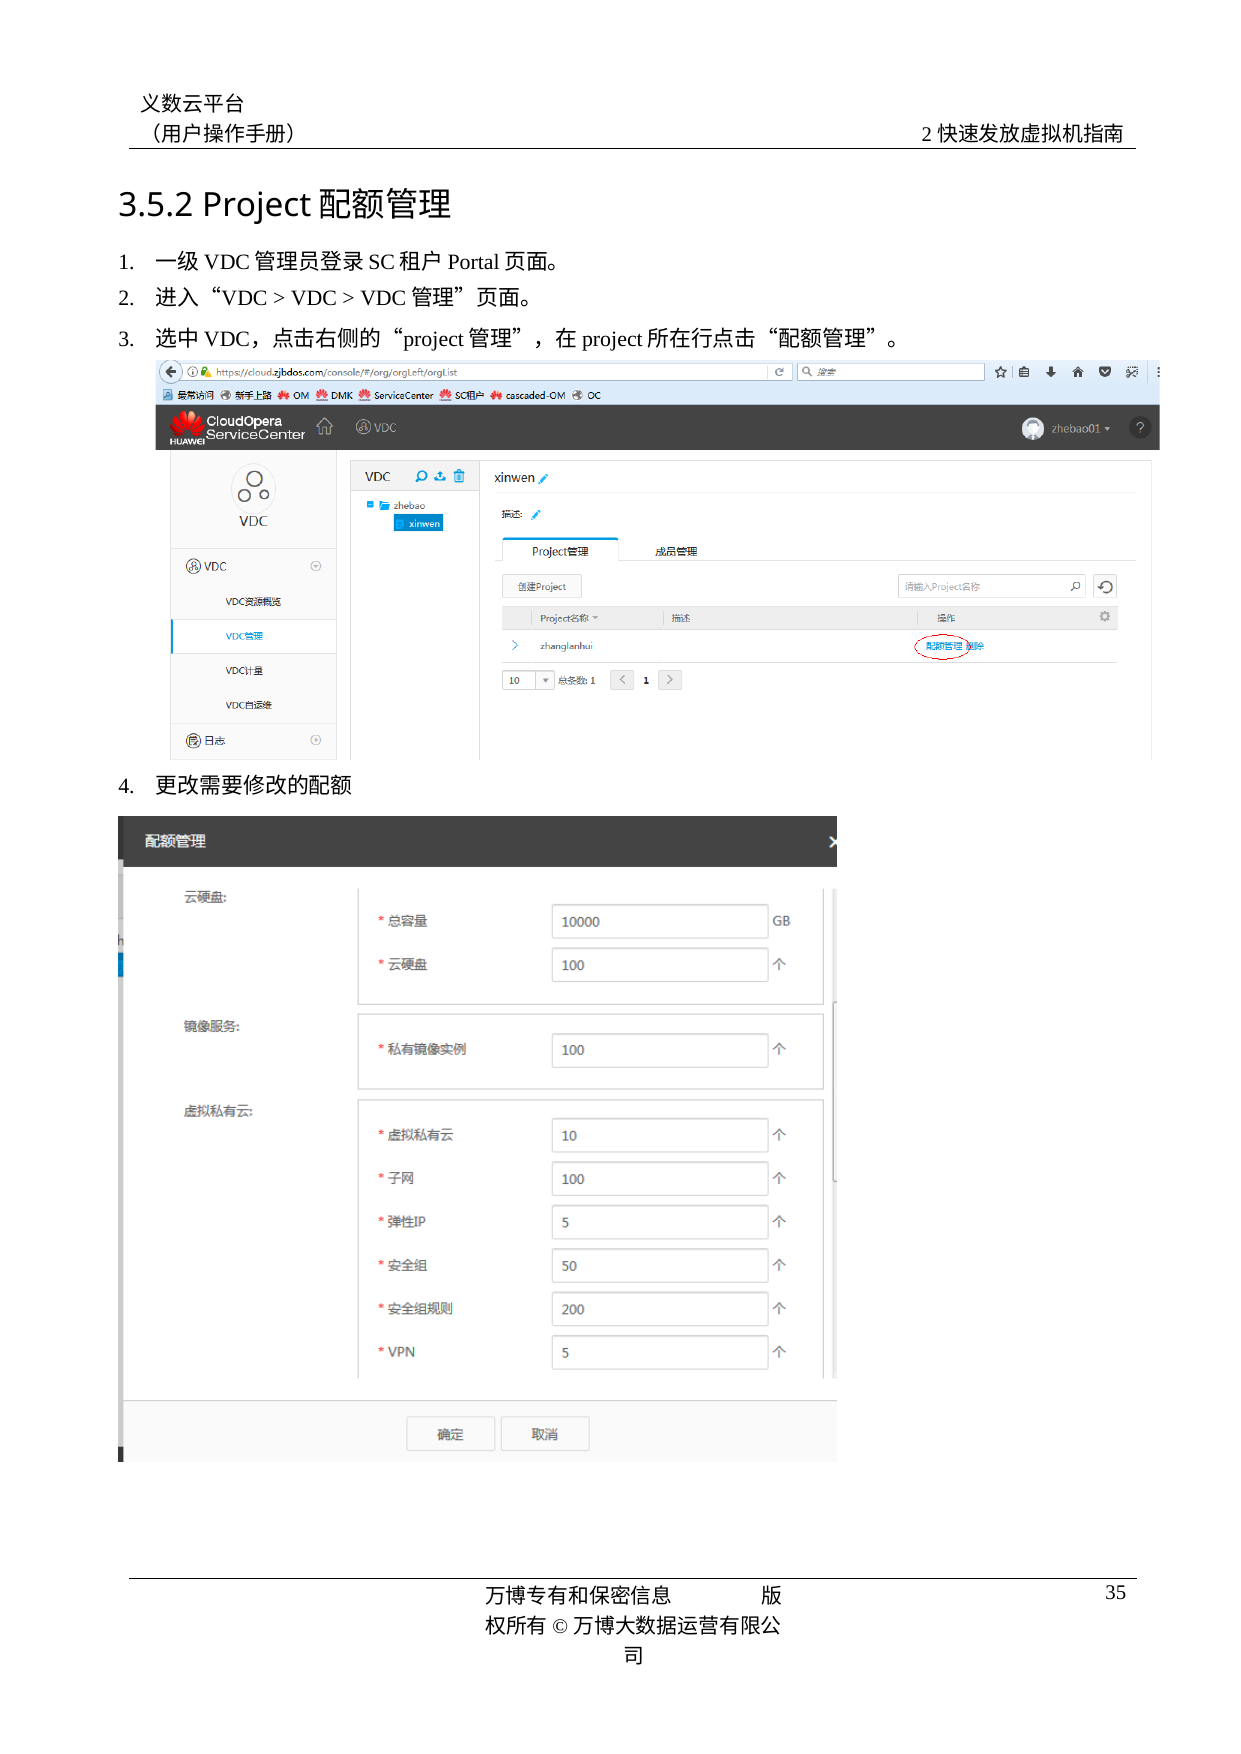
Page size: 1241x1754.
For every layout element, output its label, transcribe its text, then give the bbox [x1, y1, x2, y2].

picture [118, 816, 837, 1462]
list 进入“VDC > VDC > VDC管理”页面。 [118, 280, 1122, 312]
list 一级VDC管理员登录SC租户Portal页面。 [118, 243, 1122, 276]
picture [155, 360, 1160, 760]
list 选中VDC，点击右侧的“project管理”，在project所在行点击“配额管理”。 [118, 321, 1122, 352]
list 更改需要修改的配额 [118, 768, 1122, 800]
subtitle Project配额管理 [118, 178, 1122, 227]
